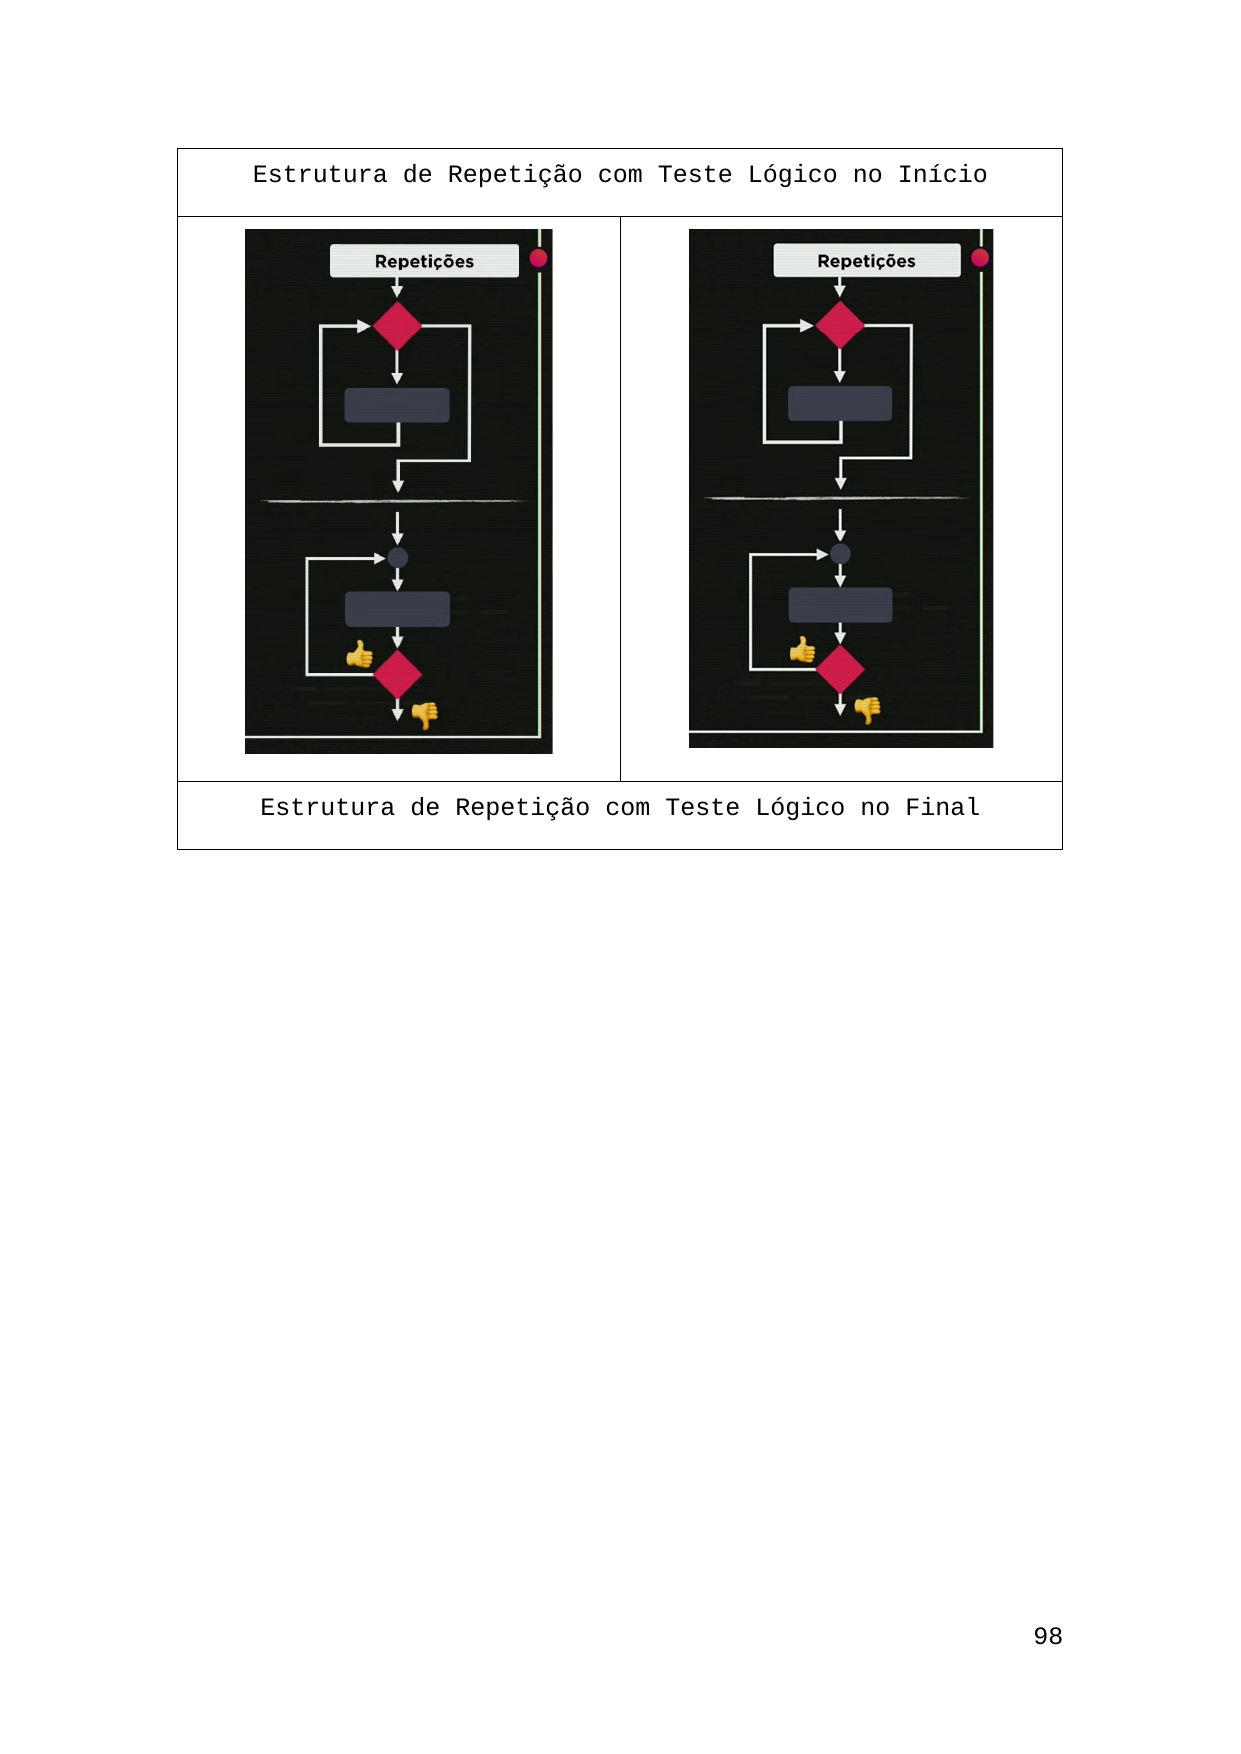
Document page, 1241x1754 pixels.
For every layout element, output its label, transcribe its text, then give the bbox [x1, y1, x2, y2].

picture [689, 229, 994, 748]
table_cell [621, 217, 1062, 781]
table_header Estrutura de Repetição com Teste Lógico no Início [178, 149, 1062, 216]
table_cell [178, 217, 620, 781]
table_cell Estrutura de Repetição com Teste Lógico no Final [178, 782, 1062, 849]
picture [245, 229, 553, 754]
